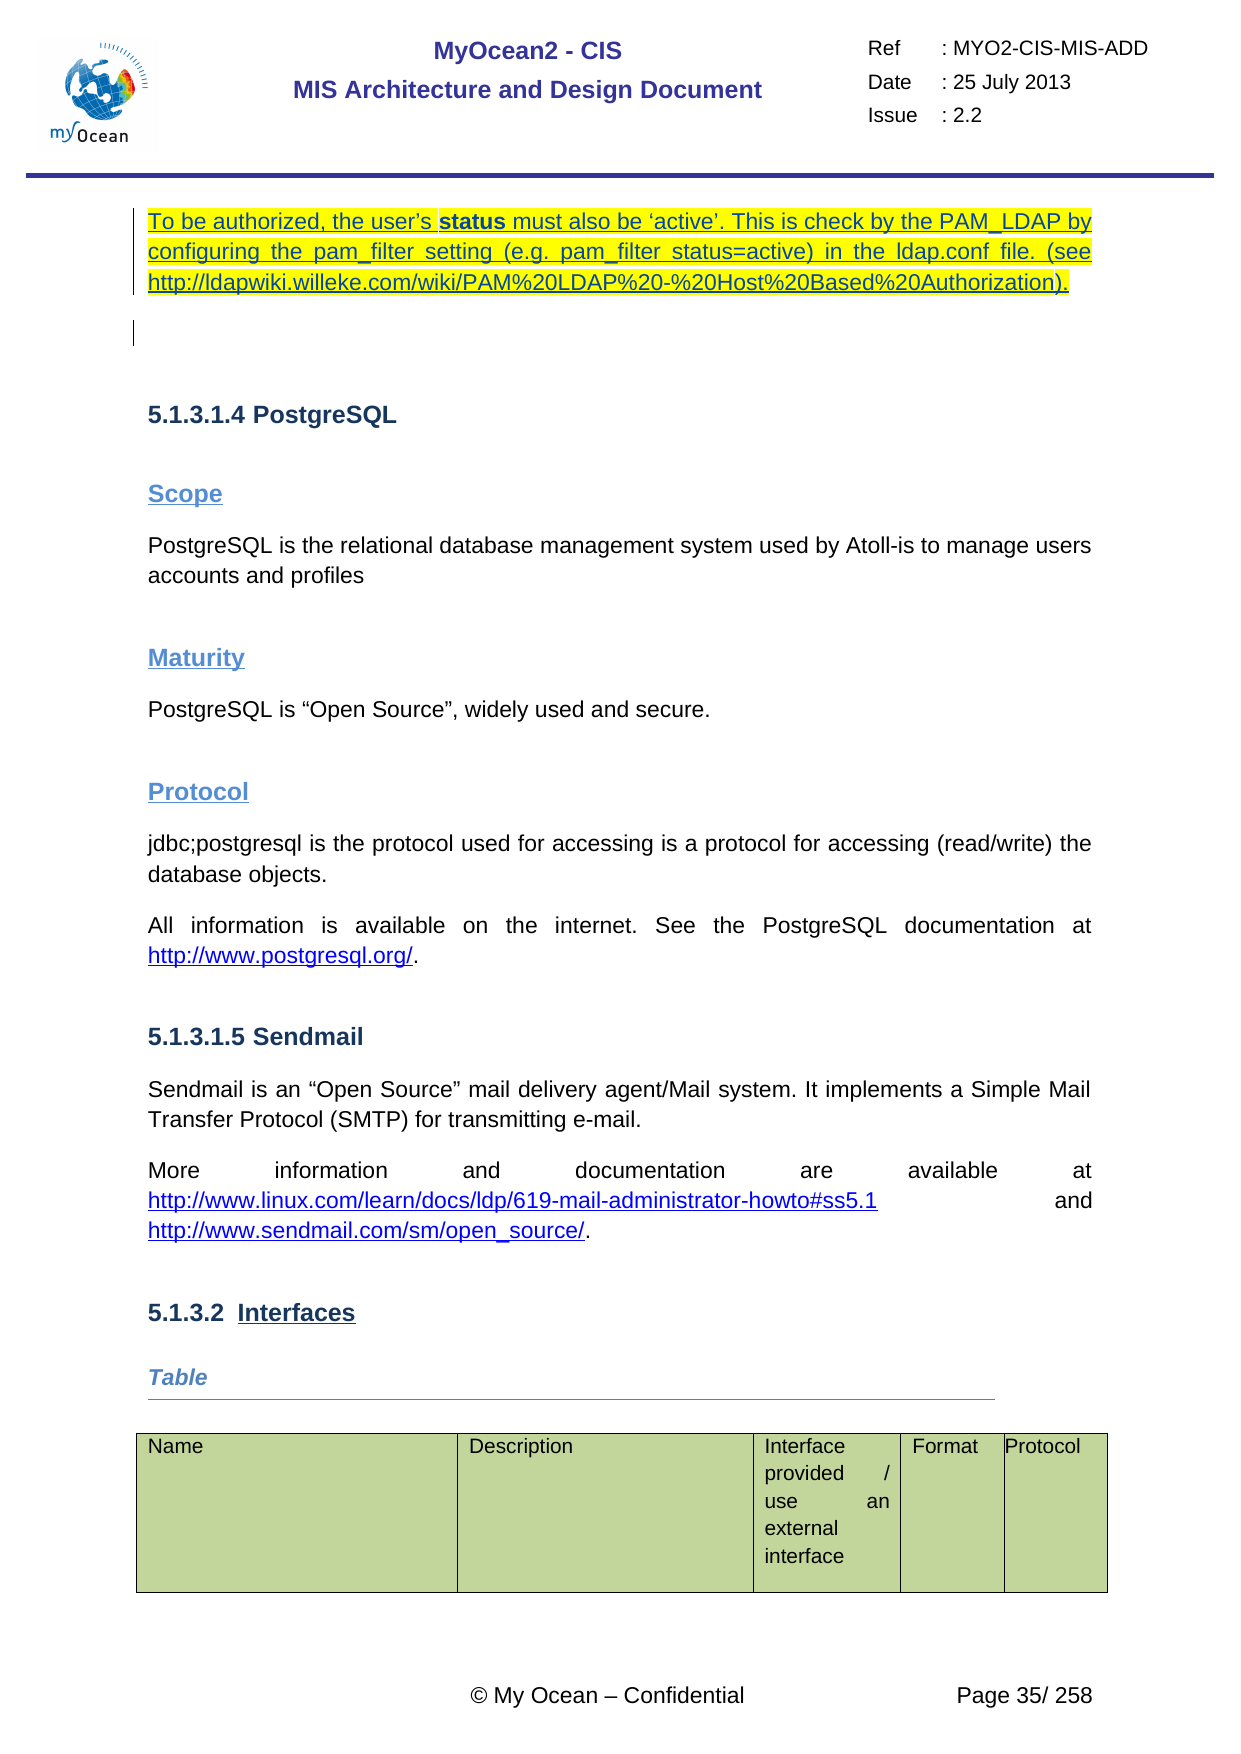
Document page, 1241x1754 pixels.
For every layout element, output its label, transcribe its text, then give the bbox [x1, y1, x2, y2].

text Table [148, 1364, 995, 1399]
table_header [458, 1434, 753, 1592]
subtitle Scope [148, 478, 1092, 507]
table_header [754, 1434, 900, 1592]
subtitle Maturity [148, 643, 1092, 671]
picture [37, 35, 158, 153]
subtitle Interfaces [148, 1298, 1092, 1326]
subtitle Sendmail [148, 1022, 1092, 1051]
text Sendmail is an “Open Source” mail delivery agent/Mail system. It implements a Simple Mail Transfer Protocol (SMTP) for transmitting e-mail. [148, 1076, 1092, 1132]
text PostgreSQL is “Open Source”, widely used and secure. [148, 696, 1092, 723]
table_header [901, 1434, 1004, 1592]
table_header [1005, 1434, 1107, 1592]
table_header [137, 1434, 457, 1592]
text PostgreSQL is the relational database management system used by Atoll-is to manage users accounts and profiles [148, 532, 1092, 589]
text jdbc;postgresql is the protocol used for accessing is a protocol for accessing (read/write) the database objects. [148, 830, 1092, 887]
text More information and documentation are available at http://www.linux.com/learn/docs/ldp/619-mail-administrator-howto#ss5.1 and http://www.sendmail.com/sm/open_source/. [148, 1157, 1092, 1244]
subtitle PostgreSQL [148, 400, 1092, 428]
text All information is available on the internet. See the PostgreSQL documentation at http://www.postgresql.org/. [148, 912, 1092, 968]
subtitle Protocol [148, 777, 1092, 805]
